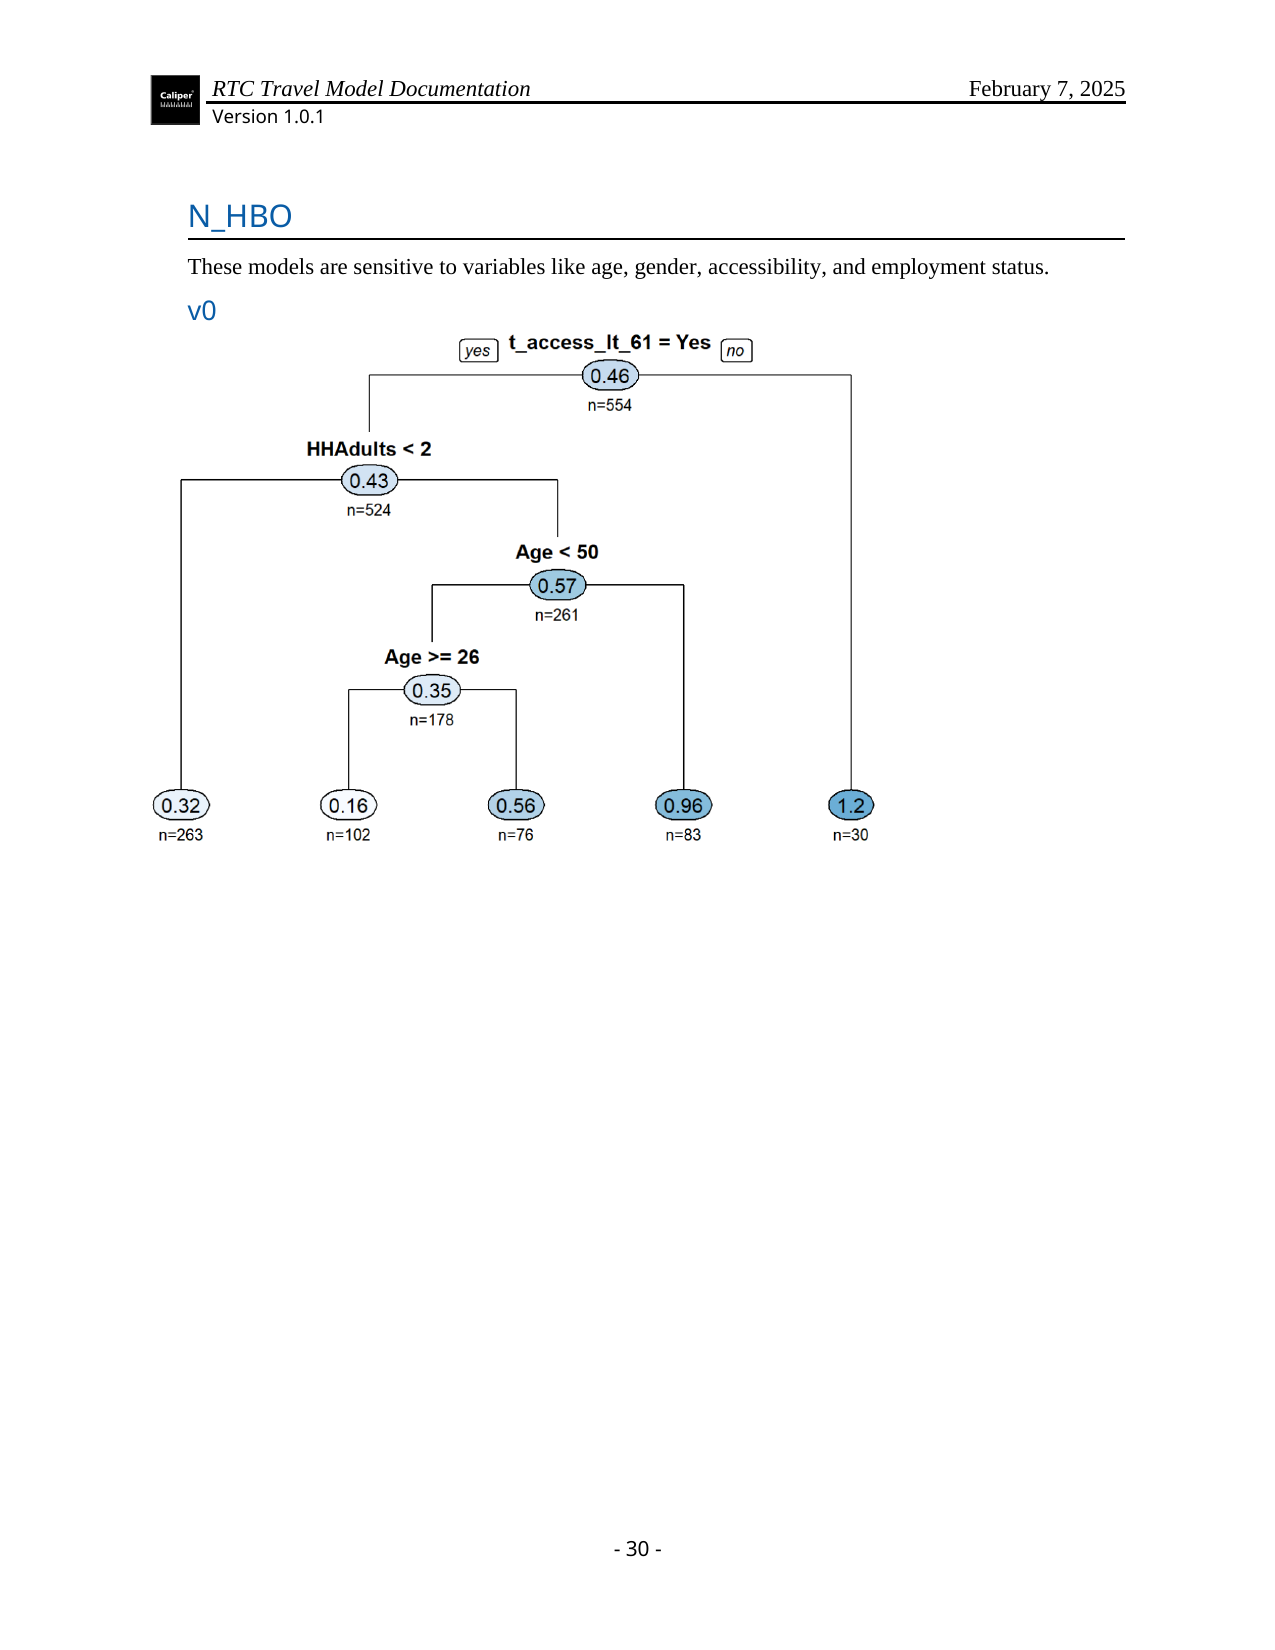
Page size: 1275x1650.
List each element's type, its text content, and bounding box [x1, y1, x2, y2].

picture [150, 330, 881, 850]
picture [150, 75, 200, 125]
text These models are sensitive to variables like age, gender, accessibility, and employment status. [187, 253, 1125, 279]
subtitle v0 [187, 292, 1125, 329]
subtitle N_HBO [187, 194, 1125, 240]
